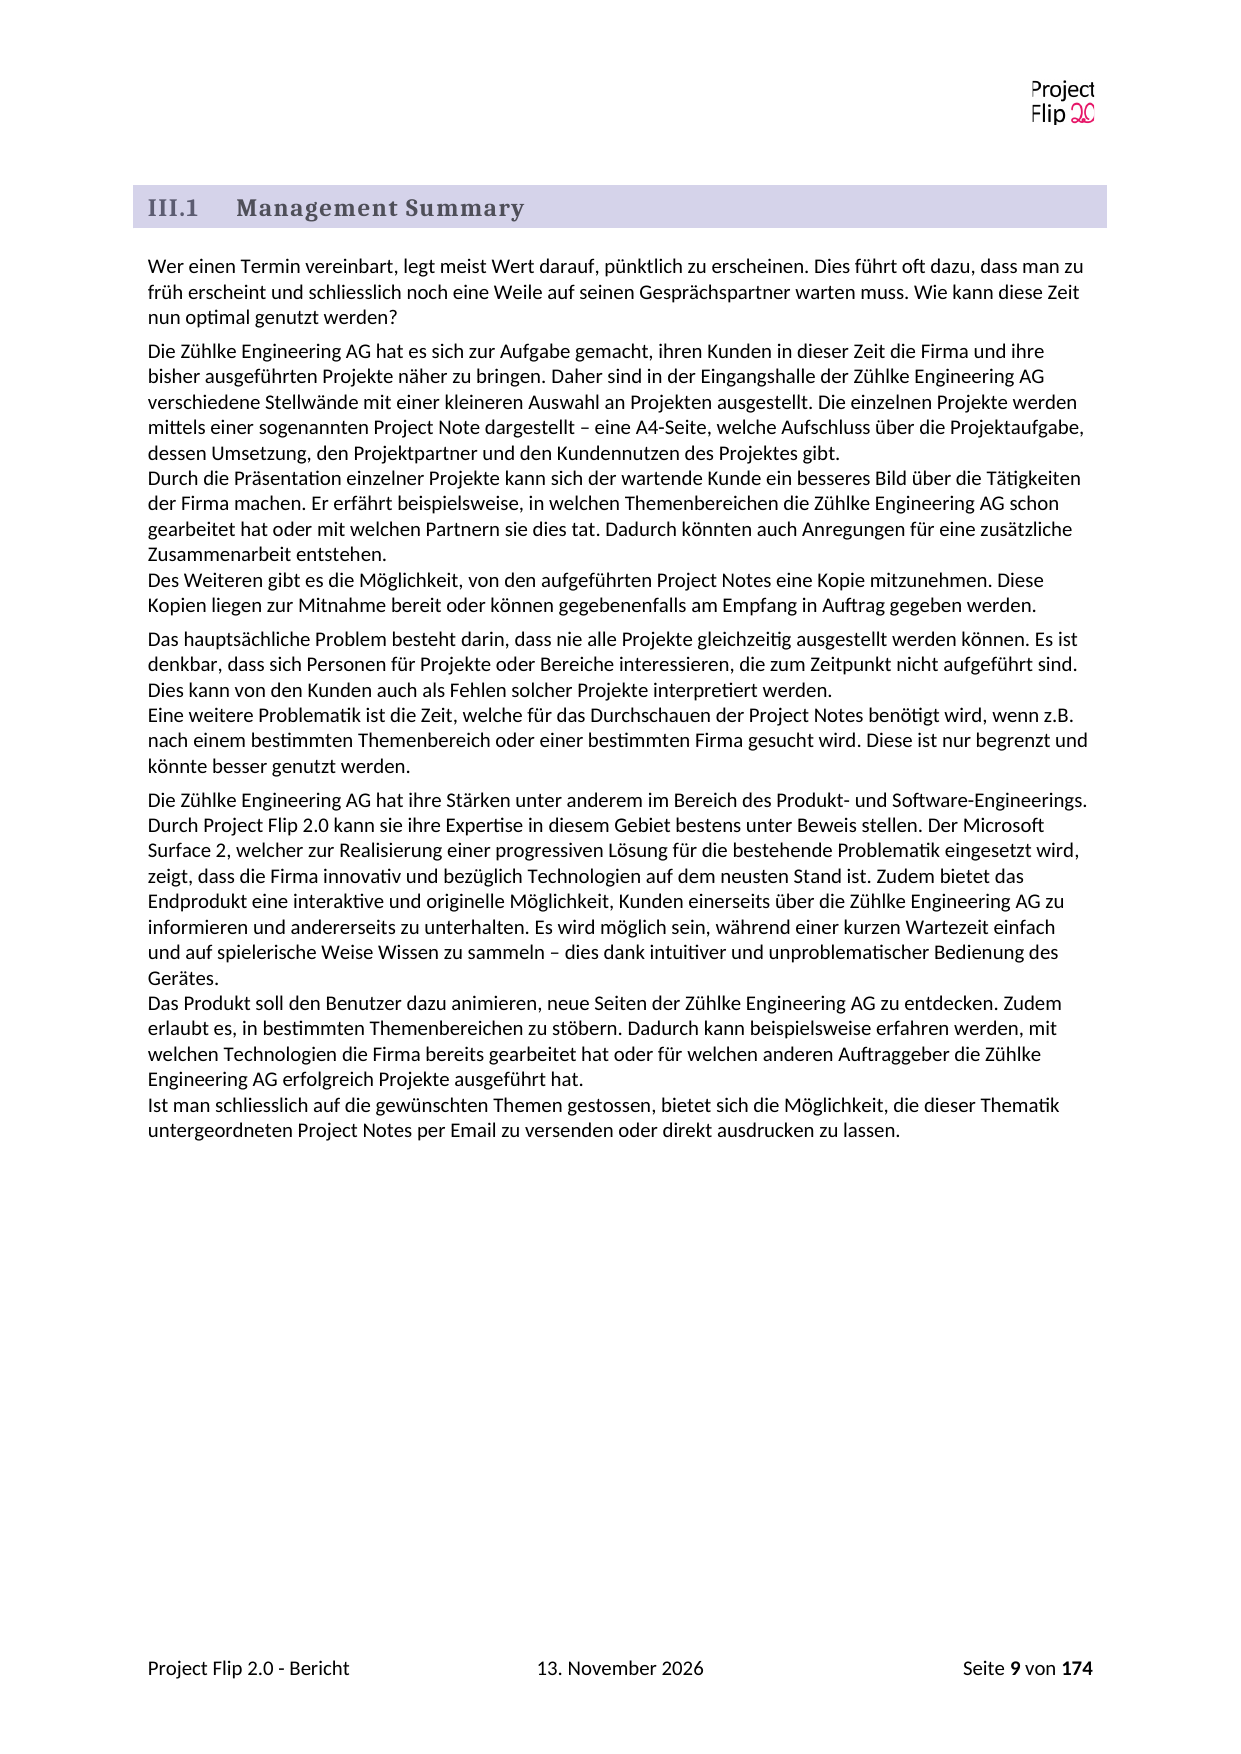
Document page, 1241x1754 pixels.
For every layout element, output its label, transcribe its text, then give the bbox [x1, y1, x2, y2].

subtitle Management Summary [139, 191, 1101, 222]
text Wer einen Termin vereinbart, legt meist Wert darauf, pünktlich zu erscheinen. Dies führt oft dazu, dass man zu früh erscheint und schliesslich noch eine Weile auf seinen Gesprächspartner warten muss. Wie kann diese Zeit nun optimal genutzt werden? [148, 253, 1093, 330]
text Das hauptsächliche Problem besteht darin, dass nie alle Projekte gleichzeitig ausgestellt werden können. Es ist denkbar, dass sich Personen für Projekte oder Bereiche interessieren, die zum Zeitpunkt nicht aufgeführt sind. Dies kann von den Kunden auch als Fehlen solcher Projekte interpretiert werden. Eine weitere Problematik ist die Zeit, welche für das Durchschauen der Project Notes benötigt wird, wenn z.B. nach einem bestimmten Themenbereich oder einer bestimmten Firma gesucht wird. Diese ist nur begrenzt und könnte besser genutzt werden. [148, 626, 1093, 778]
picture [1081, 79, 1097, 124]
text Die Zühlke Engineering AG hat ihre Stärken unter anderem im Bereich des Produkt- und Software-Engineerings. Durch Project Flip 2.0 kann sie ihre Expertise in diesem Gebiet bestens unter Beweis stellen. Der Microsoft Surface 2, welcher zur Realisierung einer progressiven Lösung für die bestehende Problematik eingesetzt wird, zeigt, dass die Firma innovativ und bezüglich Technologien auf dem neusten Stand ist. Zudem bietet das Endprodukt eine interaktive und originelle Möglichkeit, Kunden einerseits über die Zühlke Engineering AG zu informieren und andererseits zu unterhalten. Es wird möglich sein, während einer kurzen Wartezeit einfach und auf spielerische Weise Wissen zu sammeln – dies dank intuitiver und unproblematischer Bedienung des Gerätes. Das Produkt soll den Benutzer dazu animieren, neue Seiten der Zühlke Engineering AG zu entdecken. Zudem erlaubt es, in bestimmten Themenbereichen zu stöbern. Dadurch kann beispielsweise erfahren werden, mit welchen Technologien die Firma bereits gearbeitet hat oder für welchen anderen Auftraggeber die Zühlke Engineering AG erfolgreich Projekte ausgeführt hat. Ist man schliesslich auf die gewünschten Themen gestossen, bietet sich die Möglichkeit, die dieser Thematik untergeordneten Project Notes per Email zu versenden oder direkt ausdrucken zu lassen. [148, 787, 1093, 1143]
text Die Zühlke Engineering AG hat es sich zur Aufgabe gemacht, ihren Kunden in dieser Zeit die Firma und ihre bisher ausgeführten Projekte näher zu bringen. Daher sind in der Eingangshalle der Zühlke Engineering AG verschiedene Stellwände mit einer kleineren Auswahl an Projekten ausgestellt. Die einzelnen Projekte werden mittels einer sogenannten Project Note dargestellt – eine A4-Seite, welche Aufschluss über die Projektaufgabe, dessen Umsetzung, den Projektpartner und den Kundennutzen des Projektes gibt. Durch die Präsentation einzelner Projekte kann sich der wartende Kunde ein besseres Bild über die Tätigkeiten der Firma machen. Er erfährt beispielsweise, in welchen Themenbereichen die Zühlke Engineering AG schon gearbeitet hat oder mit welchen Partnern sie dies tat. Dadurch könnten auch Anregungen für eine zusätzliche Zusammenarbeit entstehen. Des Weiteren gibt es die Möglichkeit, von den aufgeführten Project Notes eine Kopie mitzunehmen. Diese Kopien liegen zur Mitnahme bereit oder können gegebenenfalls am Empfang in Auftrag gegeben werden. [148, 338, 1093, 618]
